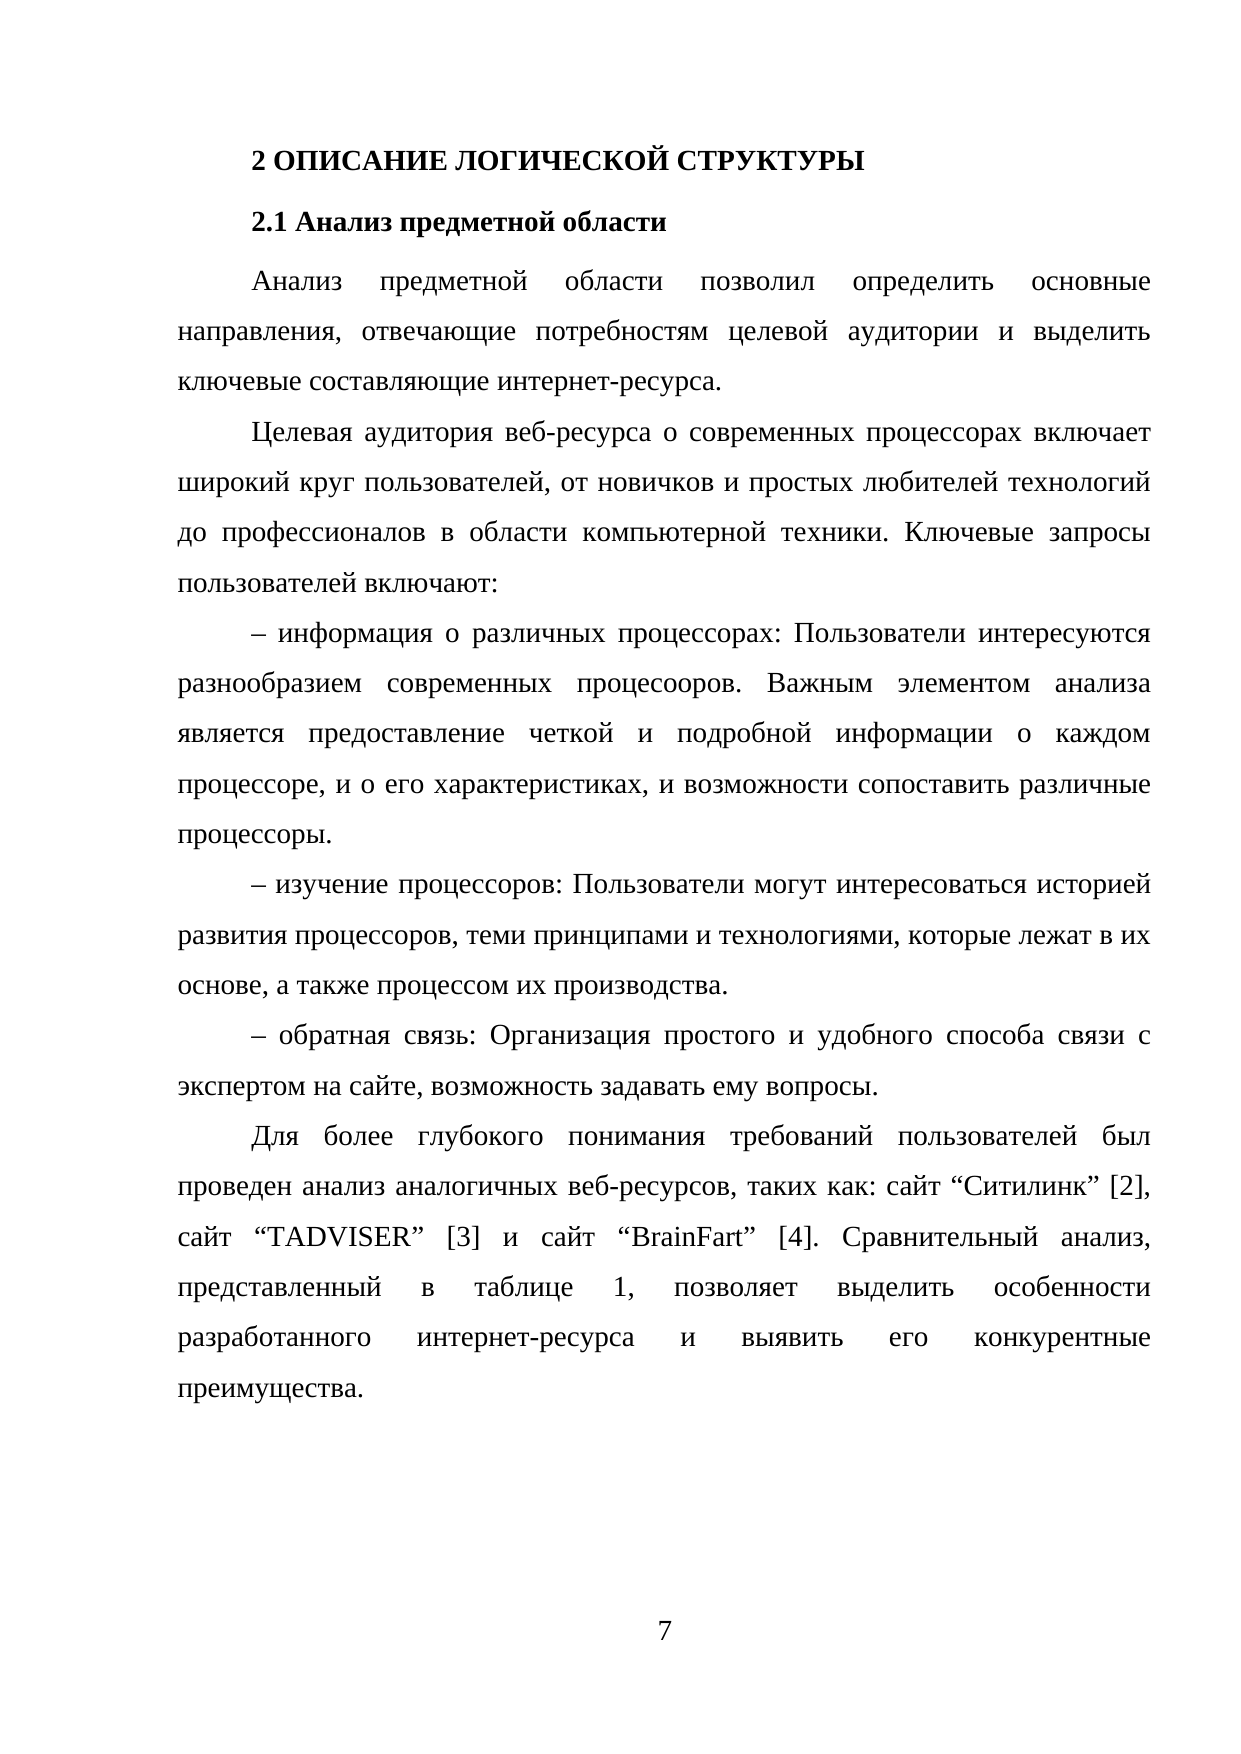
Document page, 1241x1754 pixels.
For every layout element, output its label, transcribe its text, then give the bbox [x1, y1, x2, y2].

text Целевая аудитория веб-ресурса о современных процессорах включает широкий круг пользователей, от новичков и простых любителей технологий до профессионалов в области компьютерной техники. Ключевые запросы пользователей включают: [177, 414, 1152, 598]
text Для более глубокого понимания требований пользователей был проведен анализ аналогичных веб-ресурсов, таких как: сайт “Ситилинк” [2], сайт “TADVISER” [3] и сайт “BrainFart” [4]. Сравнительный анализ, представленный в таблице 1, позволяет выделить особенности разработанного интернет-ресурса и выявить его конкурентные преимущества. [177, 1118, 1152, 1403]
text – информация о различных процессорах: Пользователи интересуются разнообразием современных процесооров. Важным элементом анализа является предоставление четкой и подробной информации о каждом процессоре, и о его характеристиках, и возможности сопоставить различные процессоры. [177, 615, 1152, 850]
text – изучение процессоров: Пользователи могут интересоваться историей развития процессоров, теми принципами и технологиями, которые лежат в их основе, а также процессом их производства. [177, 867, 1152, 1001]
text – обратная связь: Организация простого и удобного способа связи с экспертом на сайте, возможность задавать ему вопросы. [177, 1017, 1152, 1101]
subtitle 2 ОПИСАНИЕ ЛОГИЧЕСКОЙ СТРУКТУРЫ [177, 143, 1152, 177]
text Анализ предметной области позволил определить основные направления, отвечающие потребностям целевой аудитории и выделить ключевые составляющие интернет-ресурса. [177, 263, 1152, 397]
subtitle 2.1 Анализ предметной области [177, 204, 1152, 238]
